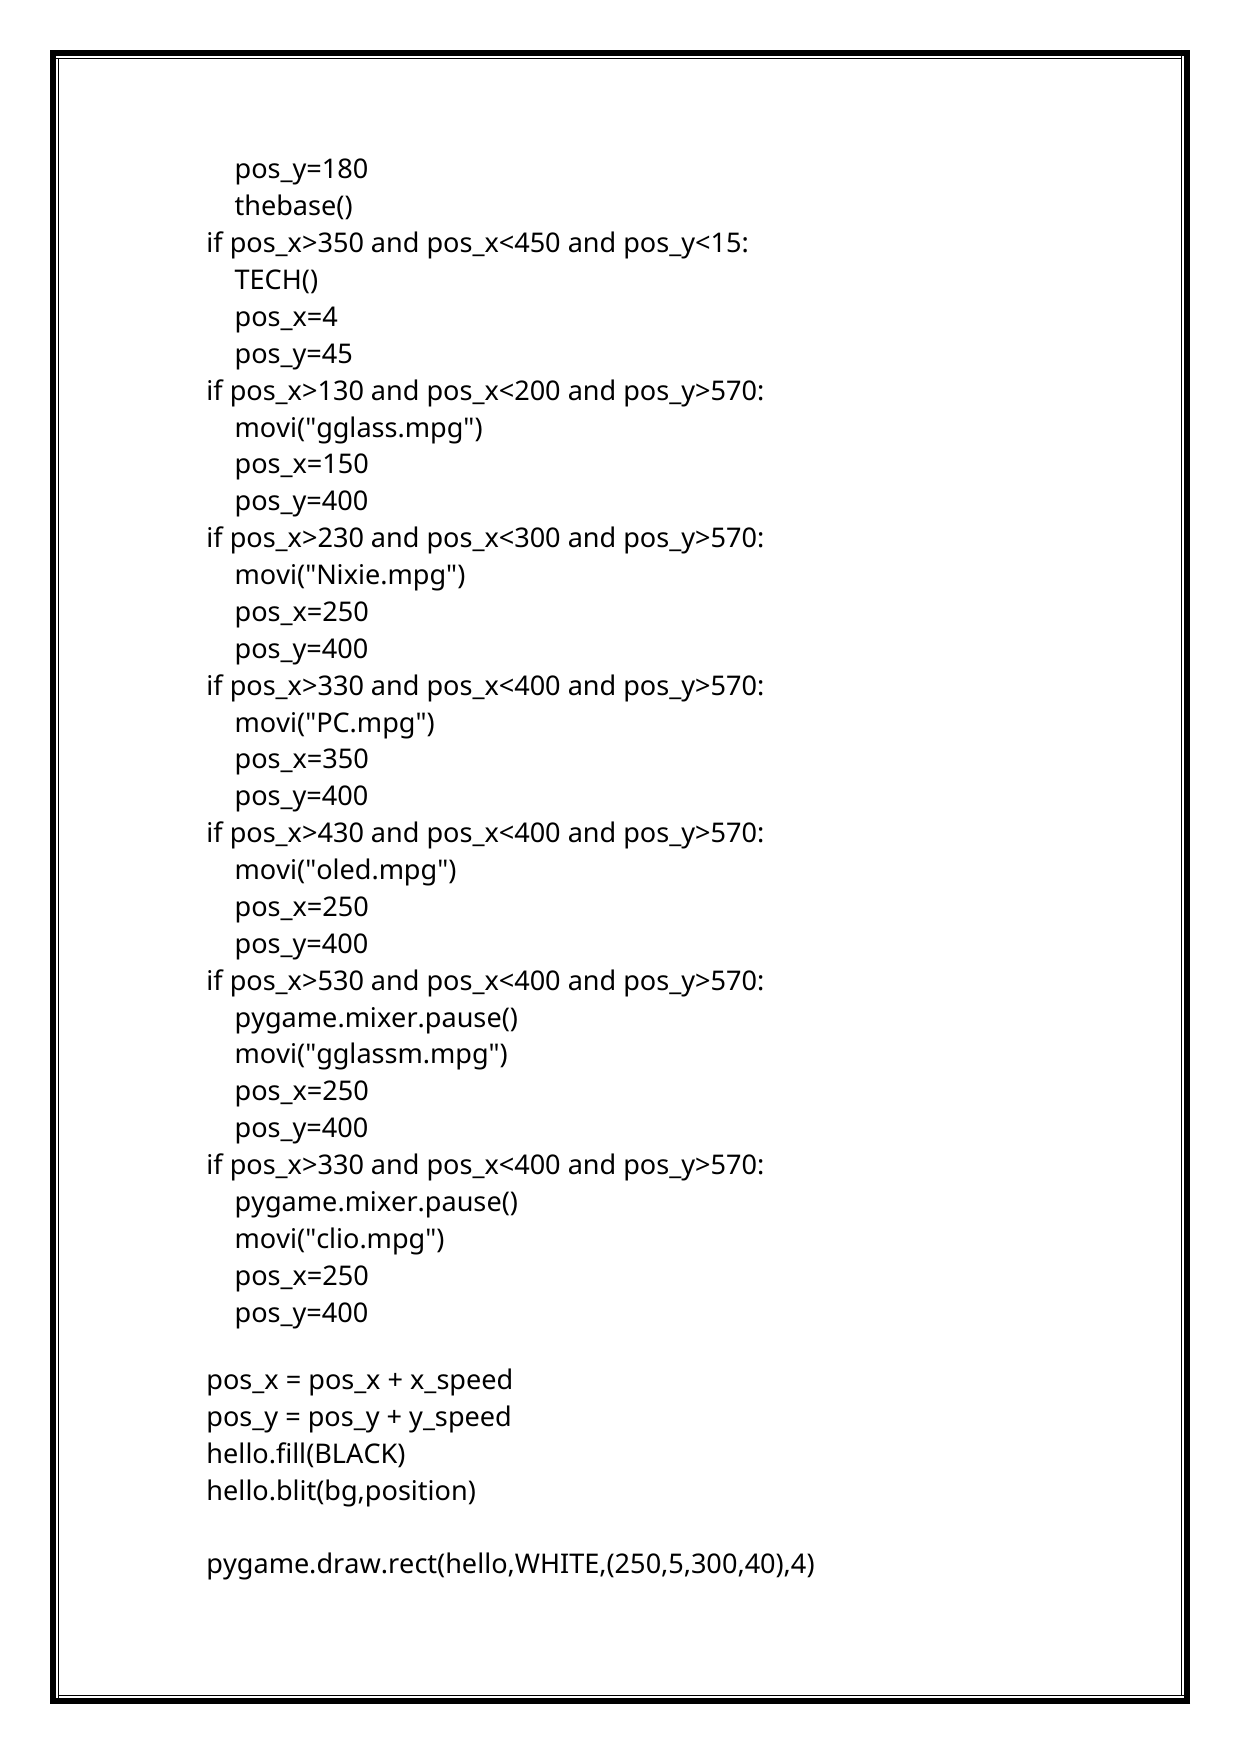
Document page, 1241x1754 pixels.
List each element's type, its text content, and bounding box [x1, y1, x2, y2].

text pos_x=250 [150, 1072, 1090, 1109]
text pos_y=400 [150, 1109, 1090, 1146]
text pos_x=150 [150, 445, 1090, 482]
text pos_y=400 [150, 1293, 1090, 1330]
text pos_y=45 [150, 334, 1090, 371]
text pygame.draw.rect(hello,WHITE,(250,5,300,40),4) [150, 1545, 1090, 1582]
text pygame.mixer.pause() [150, 1182, 1090, 1219]
text pos_x=250 [150, 887, 1090, 924]
text movi("Nixie.mpg") [150, 556, 1090, 592]
text pos_y=400 [150, 482, 1090, 519]
text movi("gglass.mpg") [150, 408, 1090, 445]
text if pos_x>330 and pos_x<400 and pos_y>570: [150, 666, 1090, 703]
text pos_y=180 [150, 150, 1090, 187]
text pos_y = pos_y + y_speed [150, 1397, 1090, 1434]
text if pos_x>130 and pos_x<200 and pos_y>570: [150, 371, 1090, 408]
text pos_y=400 [150, 924, 1090, 961]
text pos_x=250 [150, 592, 1090, 629]
text pygame.mixer.pause() [150, 998, 1090, 1035]
text pos_x = pos_x + x_speed [150, 1361, 1090, 1397]
text if pos_x>430 and pos_x<400 and pos_y>570: [150, 814, 1090, 851]
text if pos_x>330 and pos_x<400 and pos_y>570: [150, 1146, 1090, 1182]
text hello.fill(BLACK) [150, 1434, 1090, 1471]
text movi("PC.mpg") [150, 703, 1090, 740]
text pos_x=250 [150, 1256, 1090, 1293]
text if pos_x>530 and pos_x<400 and pos_y>570: [150, 961, 1090, 998]
text pos_x=4 [150, 297, 1090, 334]
text pos_y=400 [150, 777, 1090, 814]
text if pos_x>230 and pos_x<300 and pos_y>570: [150, 519, 1090, 556]
text pos_y=400 [150, 629, 1090, 666]
text thebase() [150, 187, 1090, 224]
text movi("gglassm.mpg") [150, 1035, 1090, 1072]
text if pos_x>350 and pos_x<450 and pos_y<15: [150, 224, 1090, 261]
text movi("clio.mpg") [150, 1219, 1090, 1256]
text TECH() [150, 261, 1090, 297]
text movi("oled.mpg") [150, 851, 1090, 887]
text hello.blit(bg,position) [150, 1471, 1090, 1508]
text pos_x=350 [150, 740, 1090, 777]
